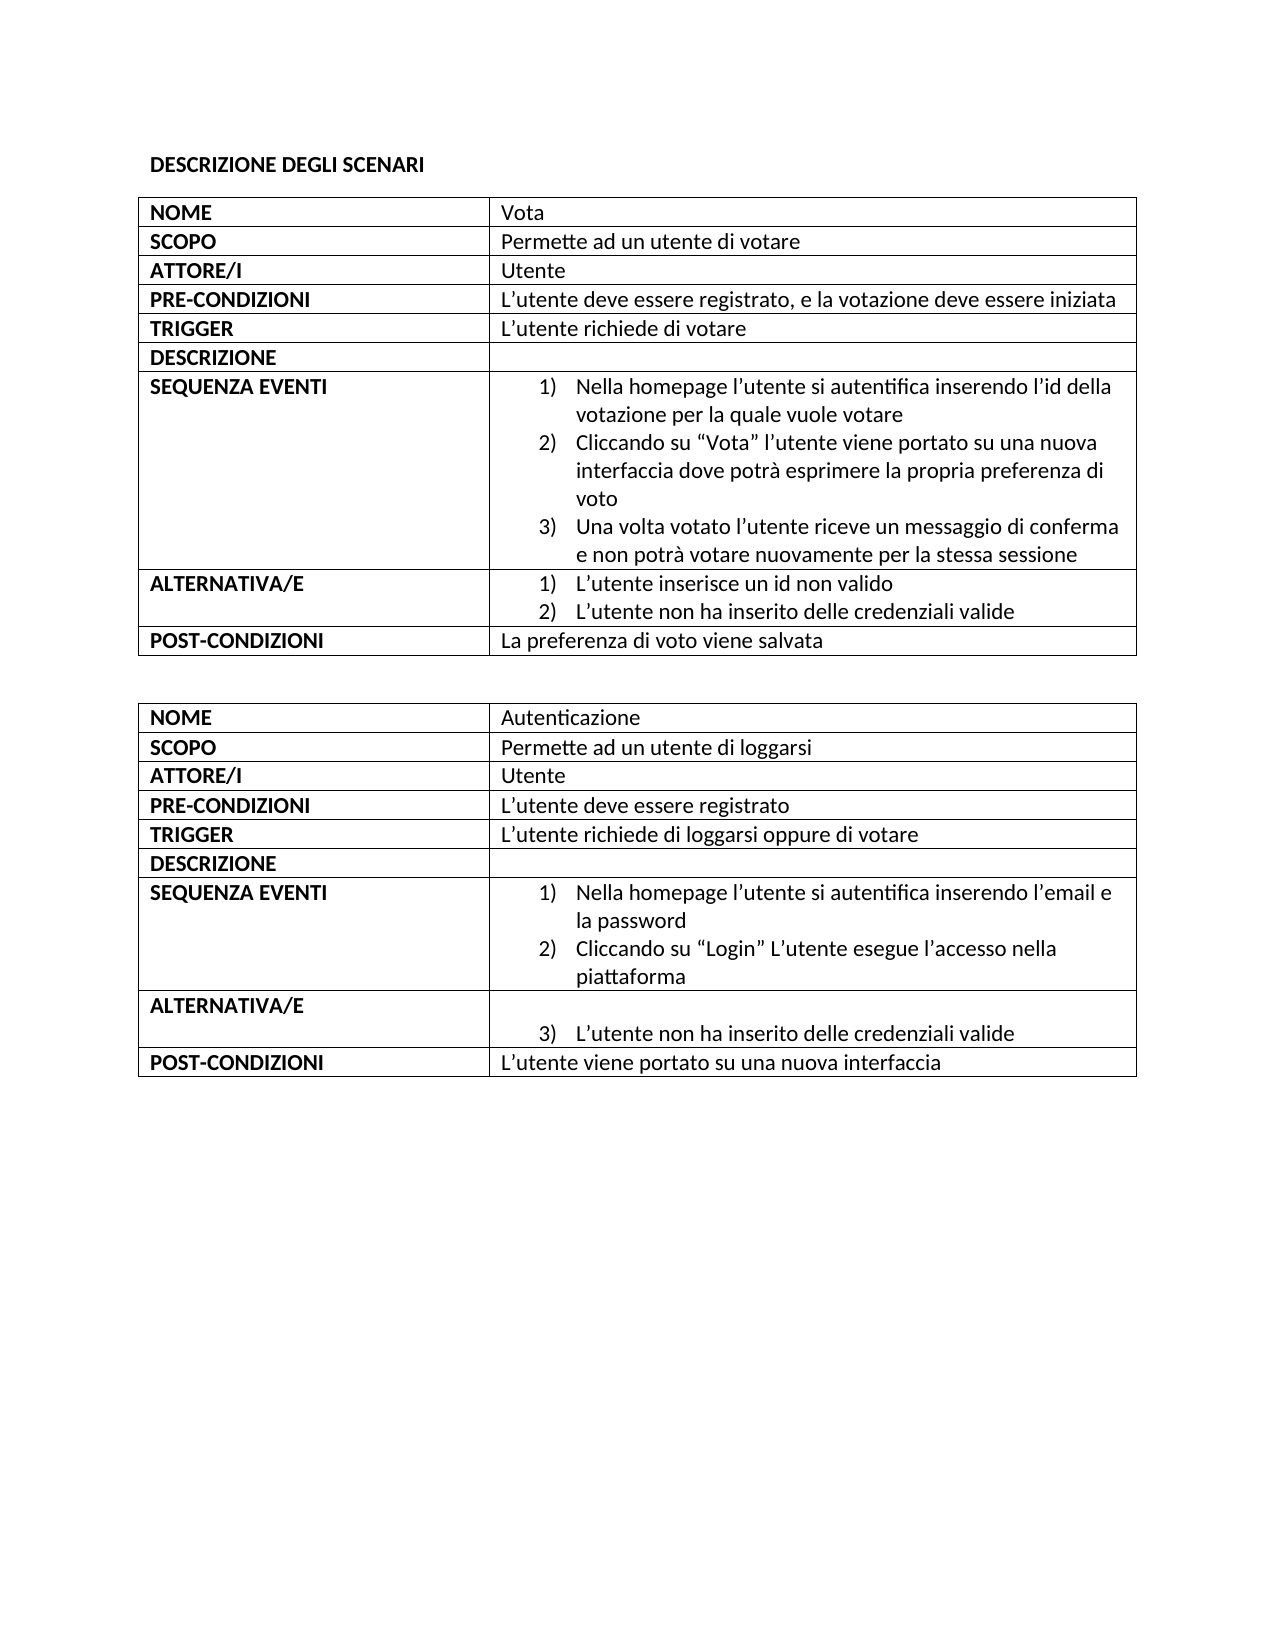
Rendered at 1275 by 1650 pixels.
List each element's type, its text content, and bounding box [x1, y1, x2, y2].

table_cell ATTORE/I [139, 762, 489, 790]
table_cell ATTORE/I [139, 256, 489, 284]
table_cell PRE-CONDIZIONI [139, 285, 489, 313]
table_cell L’utente inserisce un id non valido L’utente non ha inserito delle credenziali valide [490, 570, 1136, 626]
table_cell Nella homepage l’utente si autentifica inserendo l’id della votazione per la quale vuole votare Cliccando su “Vota” l’utente viene portato su una nuova interfaccia dove potrà esprimere la propria preferenza di voto Una volta votato l’utente riceve un messaggio di conferma e non potrà votare nuovamente per la stessa sessione [490, 372, 1136, 568]
table_cell L’utente richiede di loggarsi oppure di votare [490, 820, 1136, 848]
table_cell Utente [490, 256, 1136, 284]
table_cell [490, 849, 1136, 877]
table_cell [490, 343, 1136, 371]
table_cell SCOPO [139, 227, 489, 255]
table_cell L’utente non ha inserito delle credenziali valide [490, 991, 1136, 1047]
table_cell L’utente deve essere registrato, e la votazione deve essere iniziata [490, 285, 1136, 313]
table_cell TRIGGER [139, 820, 489, 848]
table_cell PRE-CONDIZIONI [139, 791, 489, 819]
table_header Vota [490, 198, 1136, 226]
table_cell DESCRIZIONE [139, 343, 489, 371]
table_cell Permette ad un utente di votare [490, 227, 1136, 255]
table_cell SCOPO [139, 733, 489, 761]
table_cell POST-CONDIZIONI [139, 1048, 489, 1076]
table_cell POST-CONDIZIONI [139, 627, 489, 654]
table_cell L’utente richiede di votare [490, 314, 1136, 342]
table_cell Utente [490, 762, 1136, 790]
table_cell DESCRIZIONE [139, 849, 489, 877]
table_cell ALTERNATIVA/E [139, 570, 489, 626]
table_cell L’utente viene portato su una nuova interfaccia [490, 1048, 1136, 1076]
table_cell L’utente deve essere registrato [490, 791, 1136, 819]
table_cell ALTERNATIVA/E [139, 991, 489, 1047]
table_cell Permette ad un utente di loggarsi [490, 733, 1136, 761]
table_header NOME [139, 198, 489, 226]
text DESCRIZIONE DEGLI SCENARI [150, 150, 1125, 178]
table_cell SEQUENZA EVENTI [139, 372, 489, 568]
table_header NOME [139, 704, 489, 732]
table_cell La preferenza di voto viene salvata [490, 627, 1136, 654]
table_header Autenticazione [490, 704, 1136, 732]
table_cell TRIGGER [139, 314, 489, 342]
table_cell SEQUENZA EVENTI [139, 878, 489, 990]
table_cell Nella homepage l’utente si autentifica inserendo l’email e la password Cliccando su “Login” L’utente esegue l’accesso nella piattaforma [490, 878, 1136, 990]
